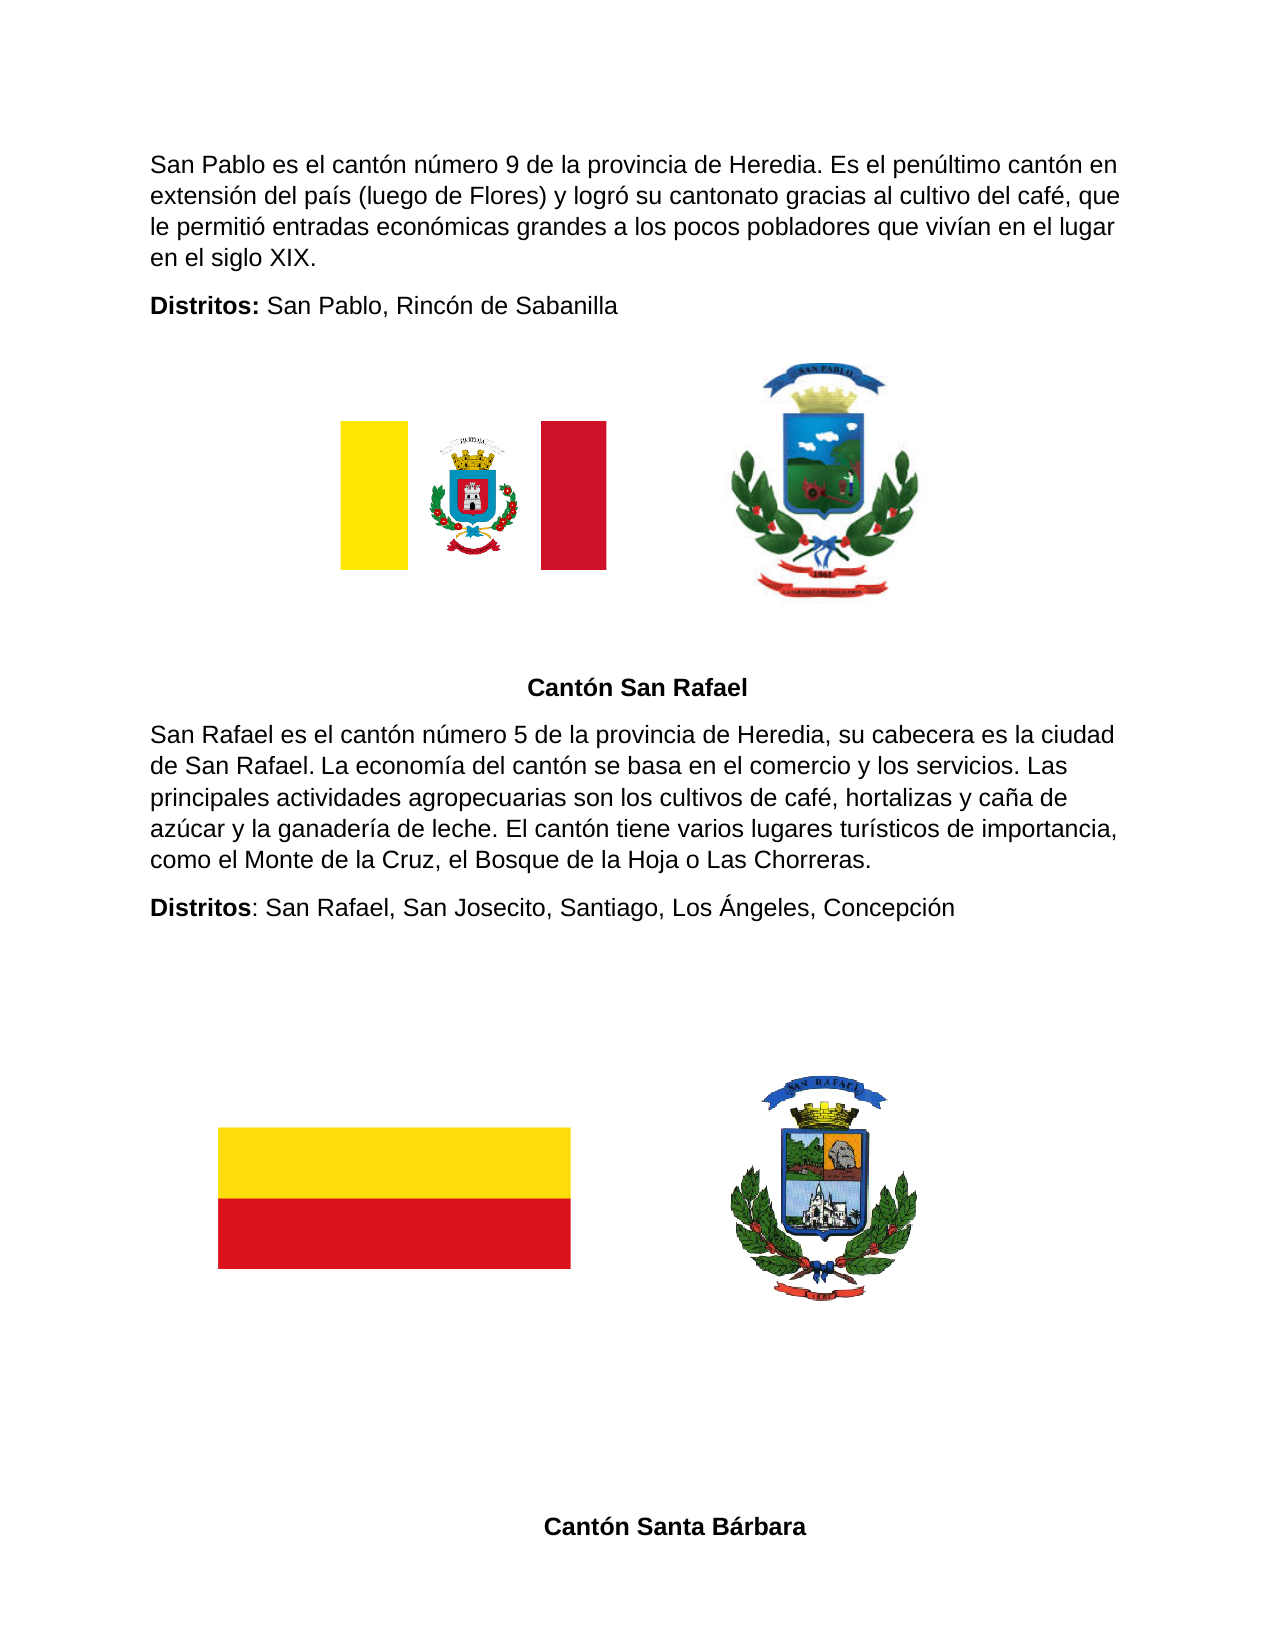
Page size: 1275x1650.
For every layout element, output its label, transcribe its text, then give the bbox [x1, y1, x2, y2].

text San Pablo es el cantón número 9 de la provincia de Heredia. Es el penúltimo cantón en extensión del país (luego de Flores) y logró su cantonato gracias al cultivo del café, que le permitió entradas económicas grandes a los pocos pobladores que vivían en el lugar en el siglo XIX. [150, 150, 1125, 272]
text Distritos: San Pablo, Rincón de Sabanilla [150, 291, 1125, 319]
text Cantón Santa Bárbara [150, 1512, 1125, 1541]
picture [340, 421, 607, 570]
text San Rafael es el cantón número 5 de la provincia de Heredia, su cabecera es la ciudad de San Rafael. La economía del cantón se basa en el comercio y los servicios. Las principales actividades agropecuarias son los cultivos de café, hortalizas y caña de azúcar y la ganadería de leche. El cantón tiene varios lugares turísticos de importancia, como el Monte de la Cruz, el Bosque de la Hoja o Las Chorreras. [150, 720, 1125, 873]
picture [218, 1057, 571, 1269]
text Cantón San Rafael [150, 672, 1125, 701]
text Distritos: San Rafael, San Josecito, Santiago, Los Ángeles, Concepción [150, 892, 1125, 921]
picture [717, 363, 951, 609]
picture [699, 1059, 940, 1316]
